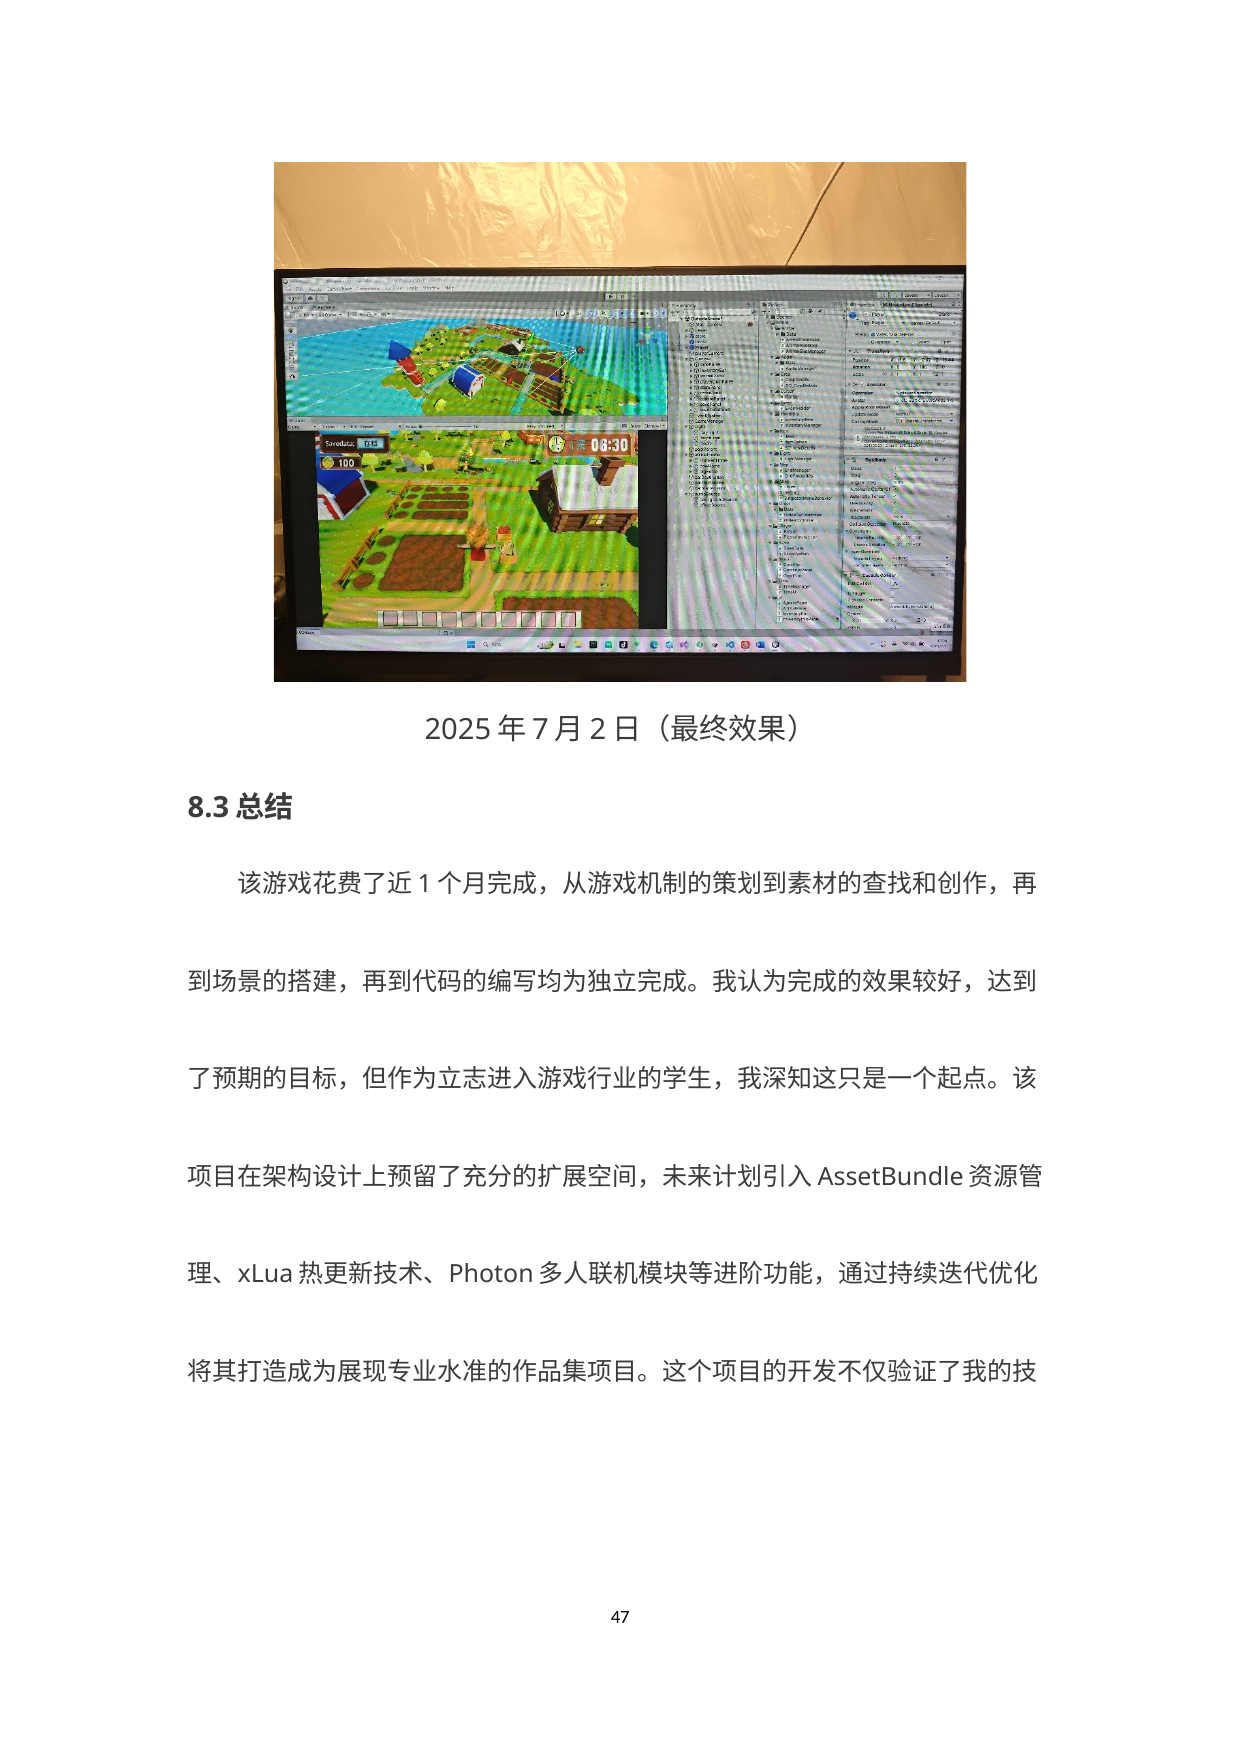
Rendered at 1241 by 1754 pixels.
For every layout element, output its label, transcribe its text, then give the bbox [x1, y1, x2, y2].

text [187, 849, 1053, 1402]
text 2025年7月2日（最终效果） [187, 694, 1053, 759]
picture [273, 162, 967, 682]
text 8.3总结 [187, 772, 1053, 837]
